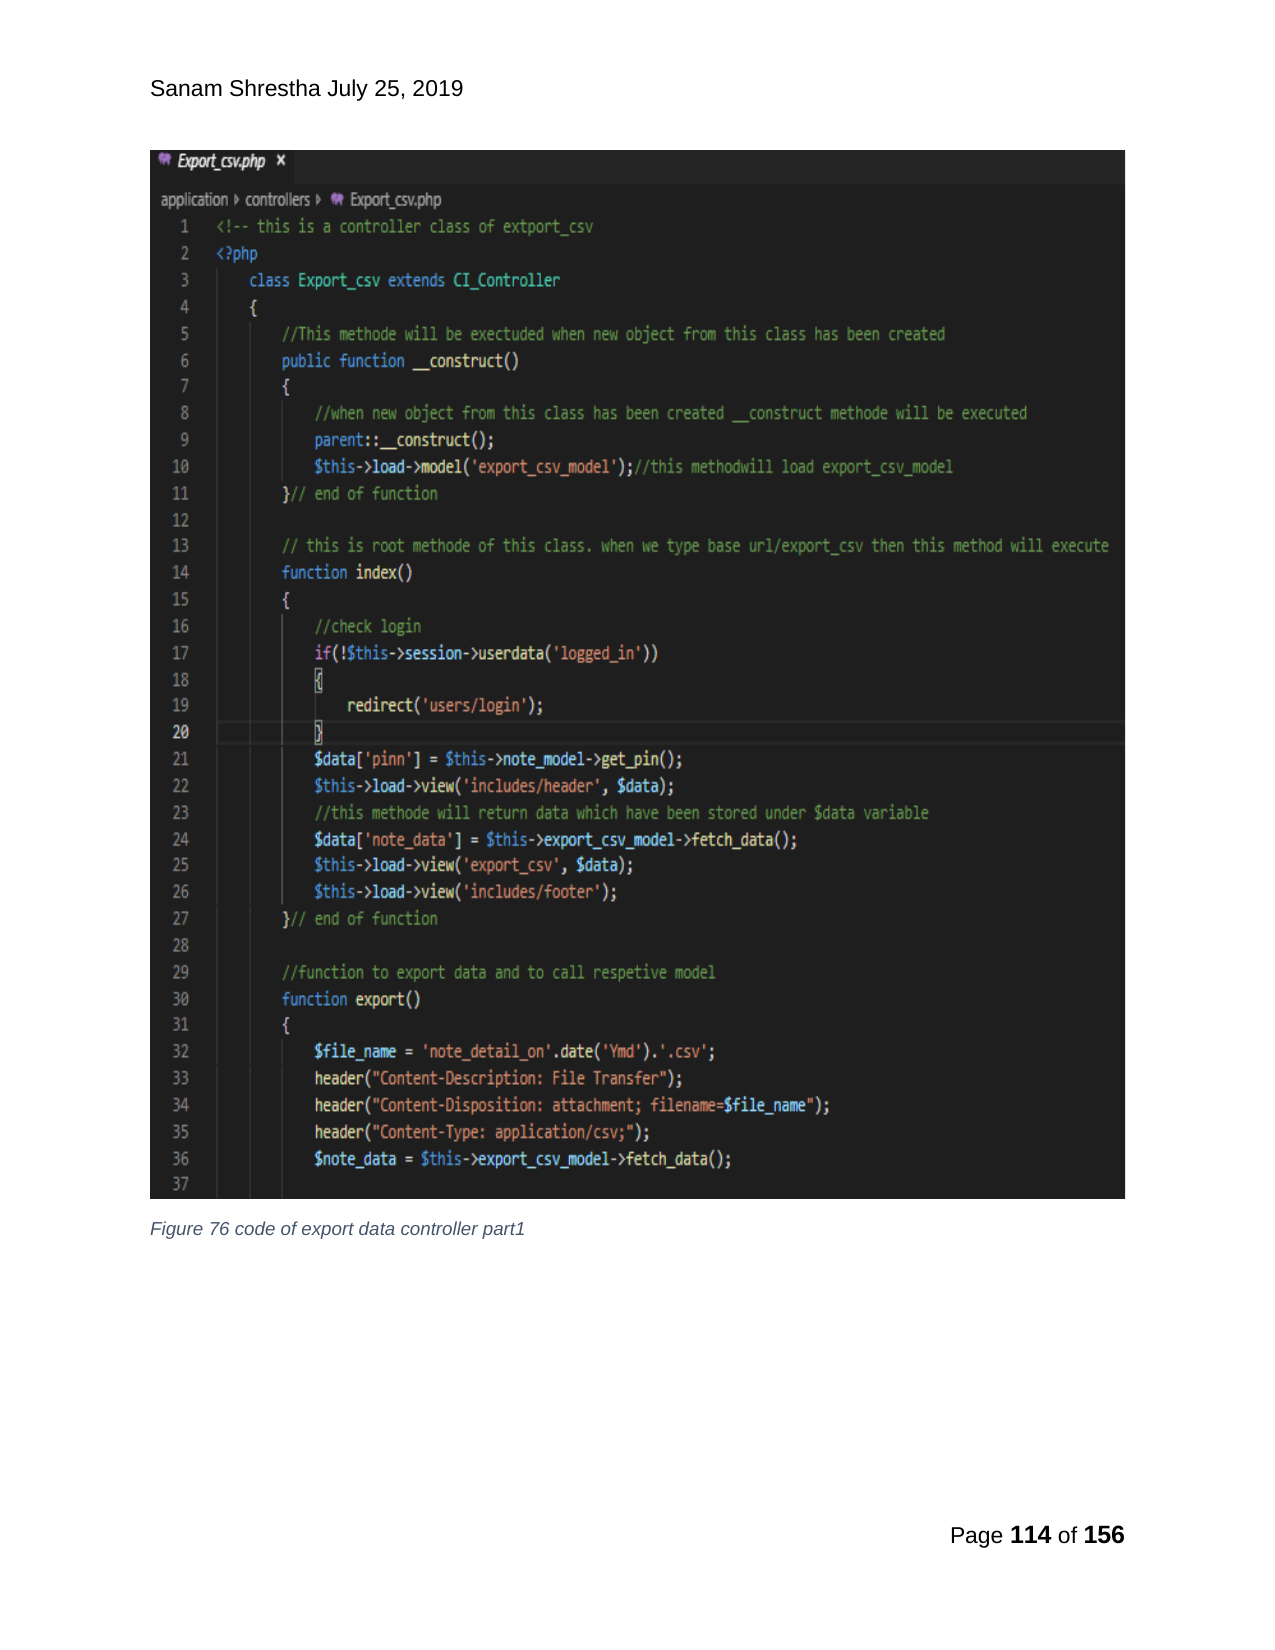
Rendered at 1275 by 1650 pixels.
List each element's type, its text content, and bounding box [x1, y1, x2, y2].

text Figure 76 code of export data controller part1 [150, 1217, 1125, 1239]
picture [150, 150, 1125, 1199]
